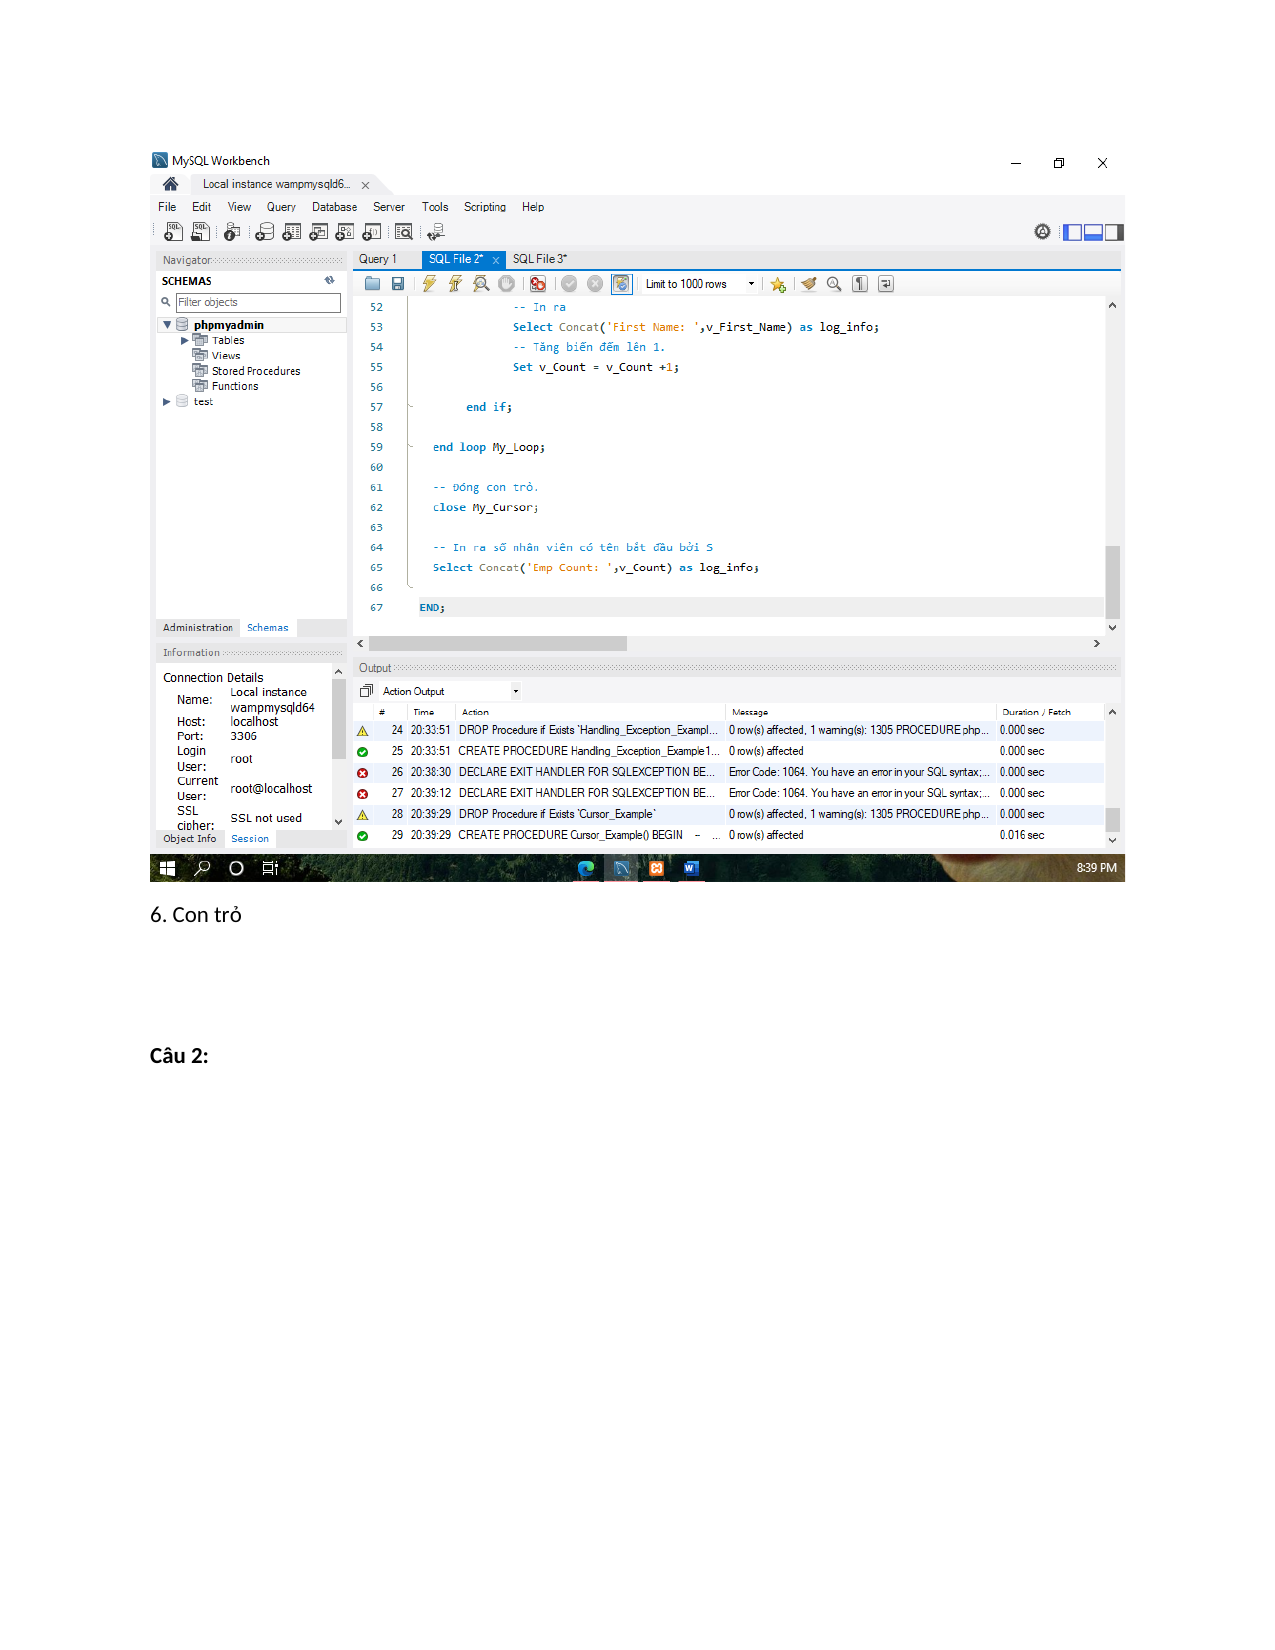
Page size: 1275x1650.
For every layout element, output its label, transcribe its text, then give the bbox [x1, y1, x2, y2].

text Câu 2: [150, 1041, 1125, 1069]
picture [150, 150, 1125, 882]
text 6. Con trỏ [150, 900, 1125, 928]
